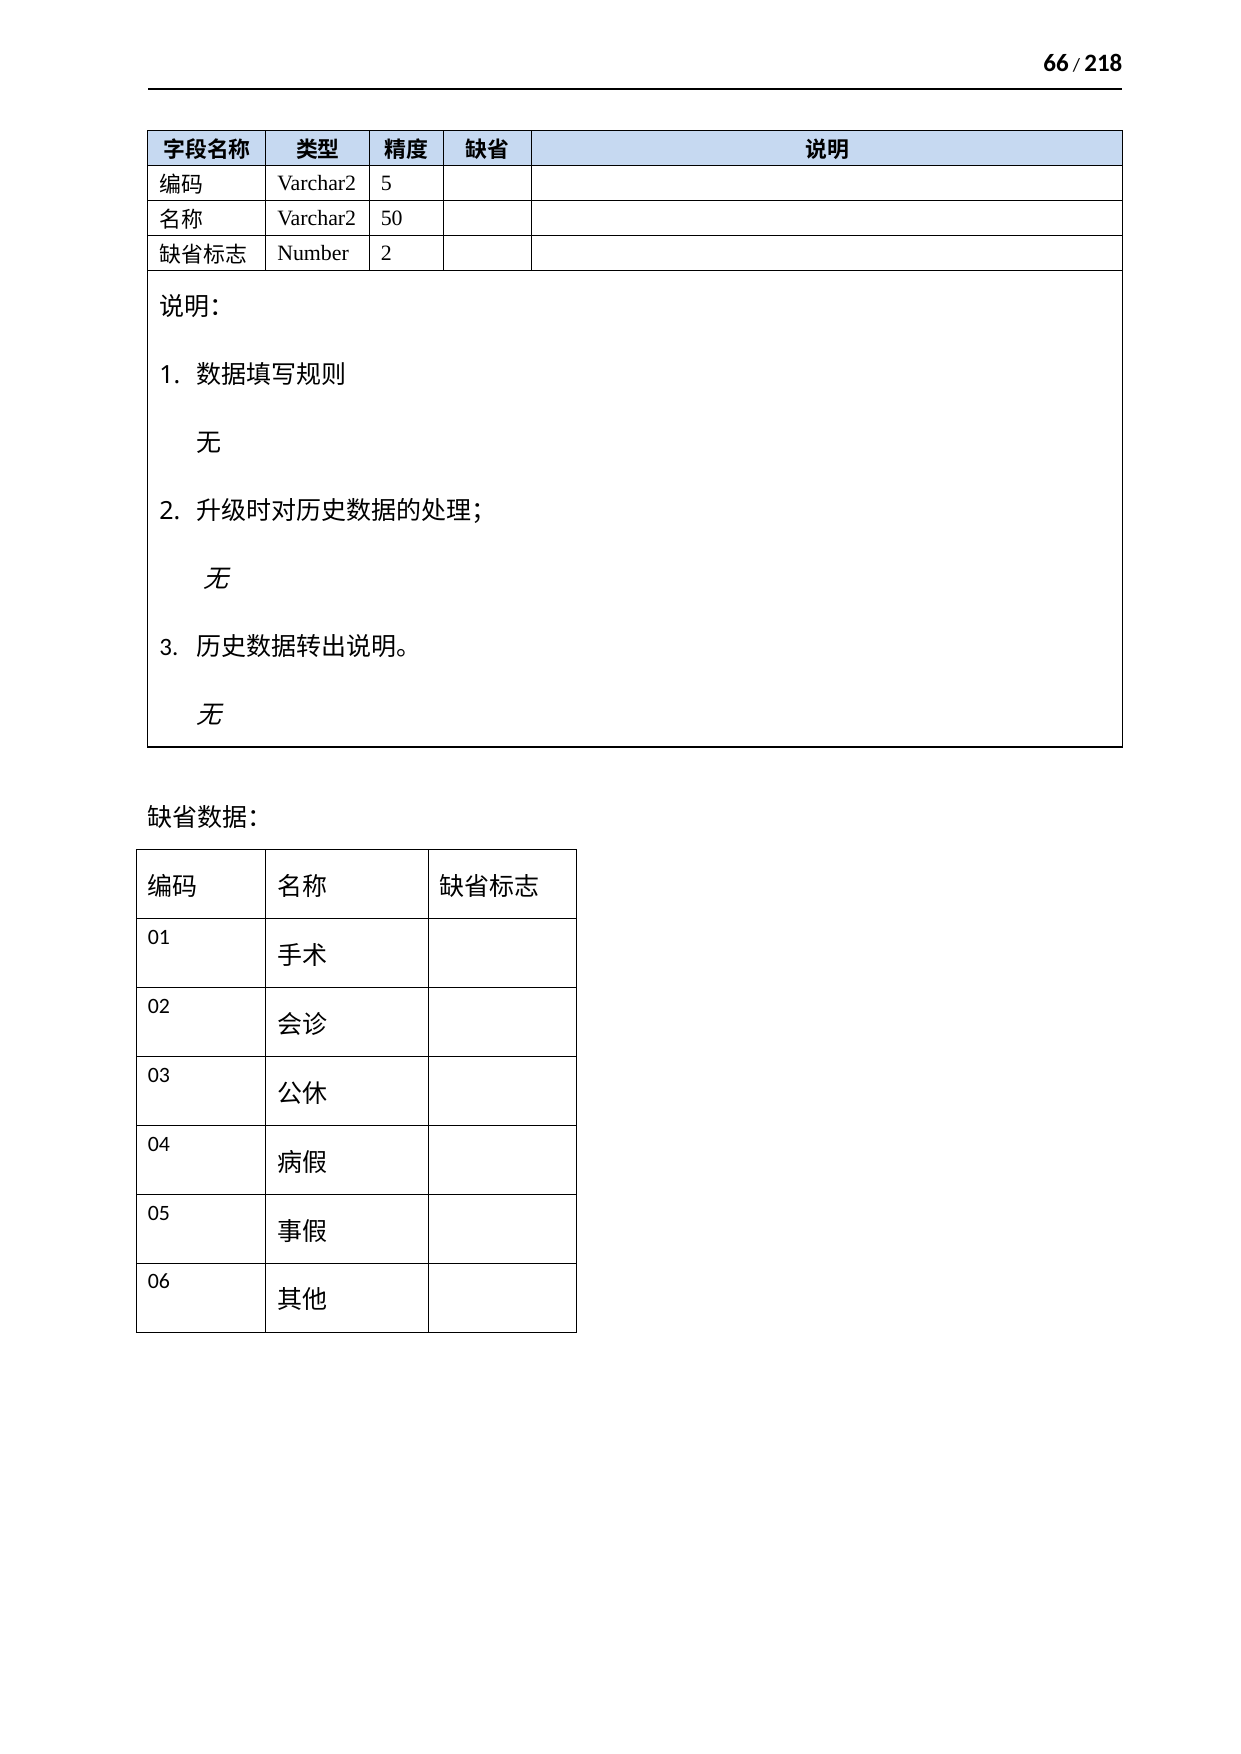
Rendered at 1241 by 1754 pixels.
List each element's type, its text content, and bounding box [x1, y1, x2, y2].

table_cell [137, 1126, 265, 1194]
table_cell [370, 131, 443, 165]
text 缺省数据： [148, 781, 1122, 849]
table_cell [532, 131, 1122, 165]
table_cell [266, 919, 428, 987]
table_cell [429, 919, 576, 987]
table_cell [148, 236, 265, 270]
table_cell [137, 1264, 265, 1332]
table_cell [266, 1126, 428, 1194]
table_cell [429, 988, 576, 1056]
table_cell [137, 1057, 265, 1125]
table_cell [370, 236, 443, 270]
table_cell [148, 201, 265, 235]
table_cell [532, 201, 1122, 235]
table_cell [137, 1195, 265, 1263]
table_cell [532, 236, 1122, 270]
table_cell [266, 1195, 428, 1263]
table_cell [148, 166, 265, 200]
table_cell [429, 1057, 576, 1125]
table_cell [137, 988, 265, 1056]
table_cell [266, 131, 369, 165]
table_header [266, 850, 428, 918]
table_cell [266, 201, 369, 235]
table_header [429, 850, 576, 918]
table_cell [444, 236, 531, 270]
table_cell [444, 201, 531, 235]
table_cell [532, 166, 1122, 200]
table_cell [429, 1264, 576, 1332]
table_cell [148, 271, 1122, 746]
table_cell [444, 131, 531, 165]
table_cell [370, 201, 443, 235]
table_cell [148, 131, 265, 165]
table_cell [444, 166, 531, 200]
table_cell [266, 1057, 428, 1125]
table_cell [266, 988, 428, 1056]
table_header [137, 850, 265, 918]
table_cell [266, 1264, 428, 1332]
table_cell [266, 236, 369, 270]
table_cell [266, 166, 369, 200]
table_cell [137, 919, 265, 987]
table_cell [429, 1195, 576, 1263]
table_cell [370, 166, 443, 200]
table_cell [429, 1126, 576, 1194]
